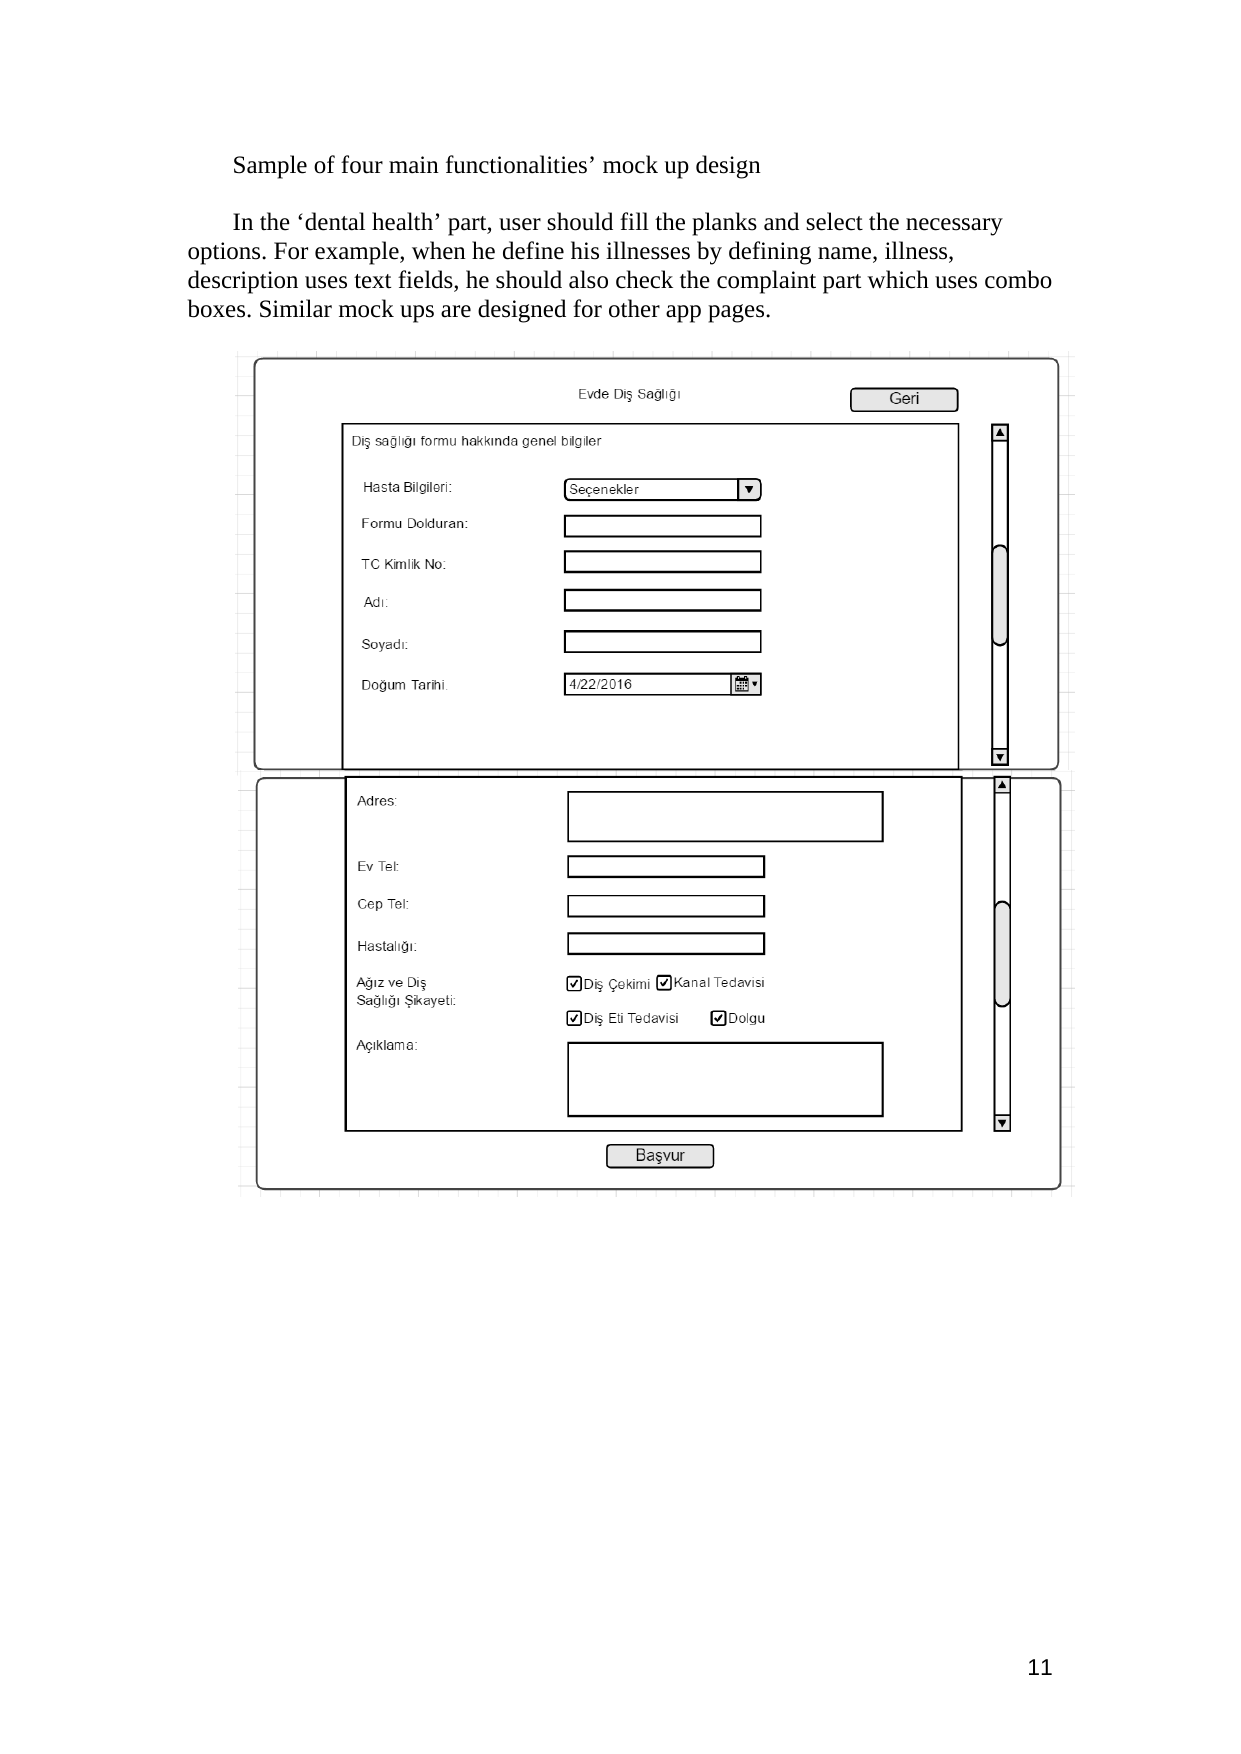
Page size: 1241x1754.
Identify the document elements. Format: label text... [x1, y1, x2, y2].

picture [232, 351, 1079, 1209]
text In the ‘dental health’ part, user should fill the planks and select the necessary options. For example, when he define his illnesses by defining name, illness, description uses text fields, he should also check the complaint part which uses combo boxes. Similar mock ups are designed for other app pages. [187, 207, 1053, 322]
text Sample of four main functionalities’ mock up design [187, 150, 1053, 179]
